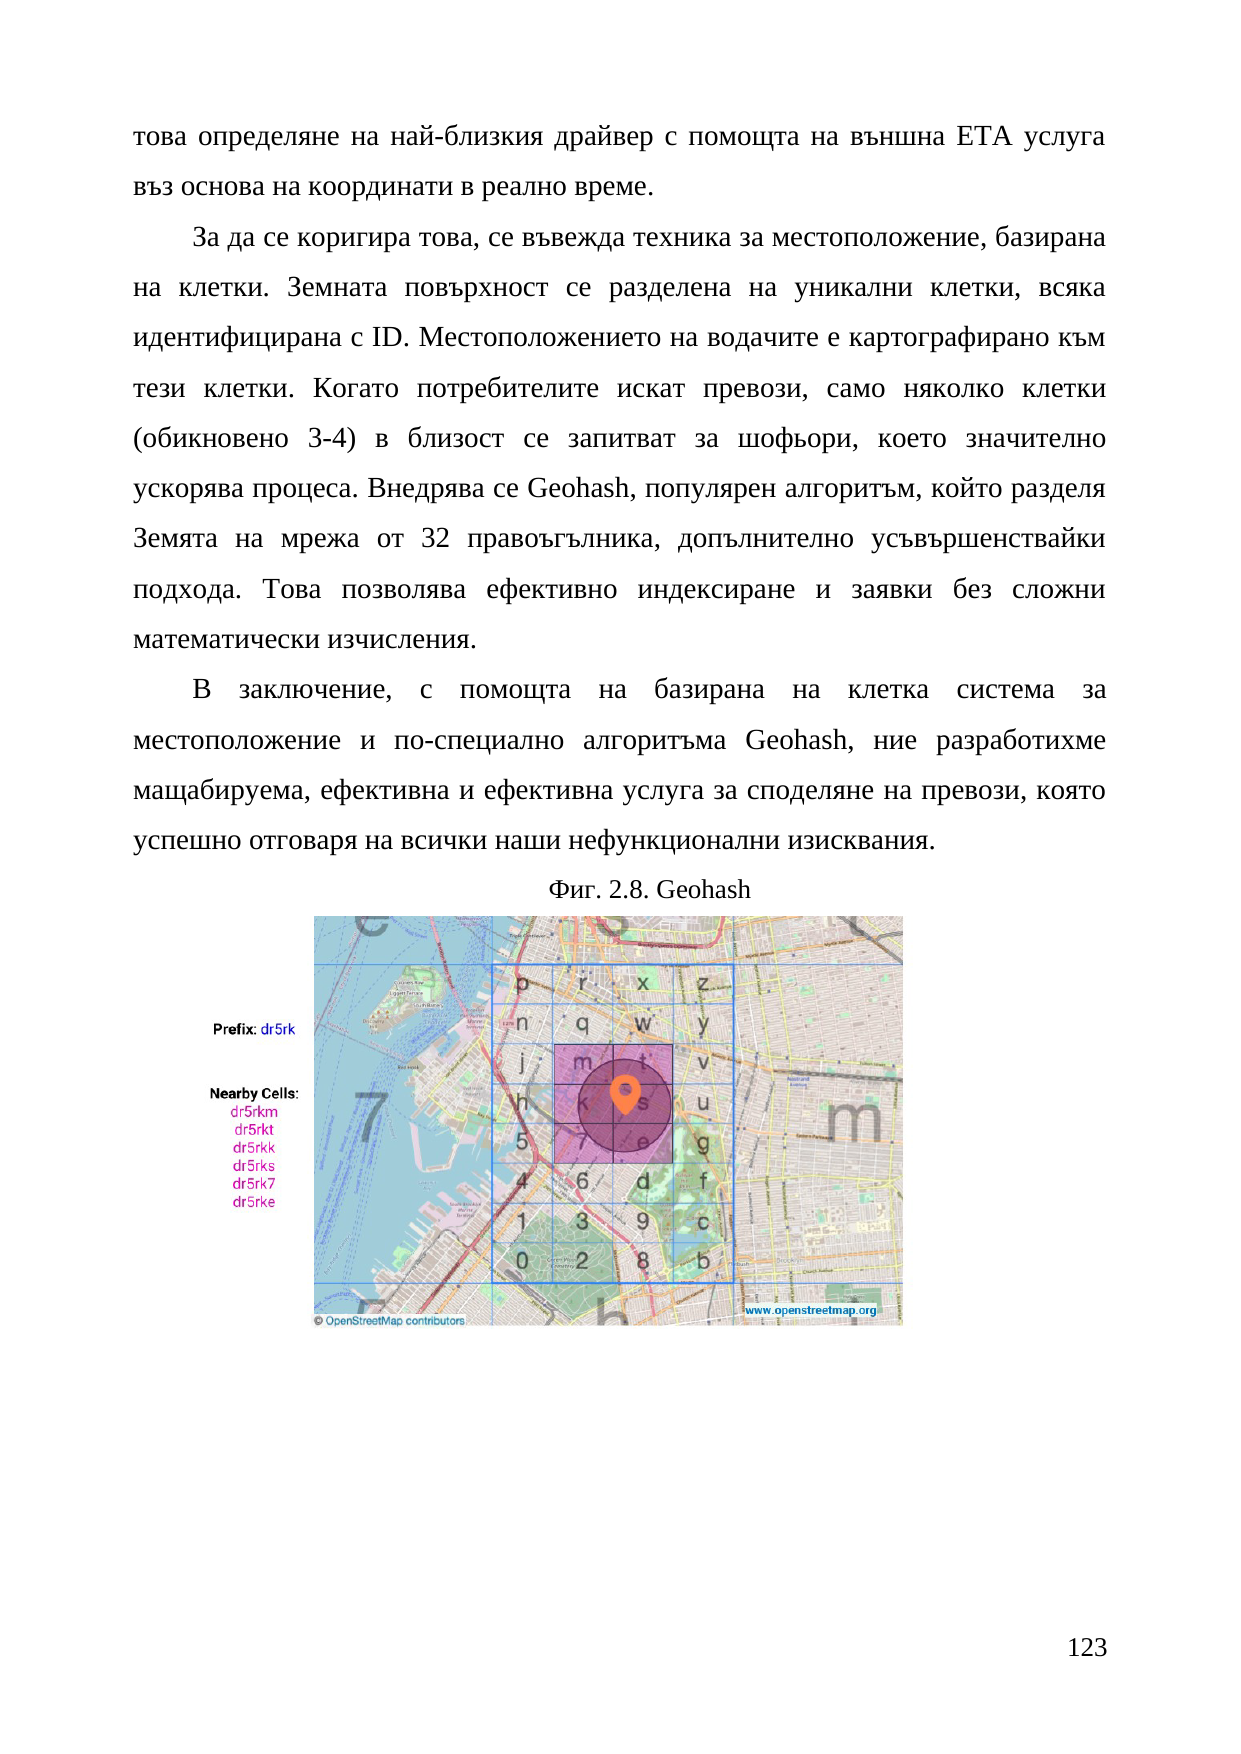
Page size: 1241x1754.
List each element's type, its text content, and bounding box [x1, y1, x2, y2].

text Фиг. 2.8. Geohash [133, 873, 1107, 904]
text В заключение, с помощта на базирана на клетка система за местоположение и по-специално алгоритъма Geohash, ние разработихме мащабируема, ефективна и ефективна услуга за споделяне на превози, която успешно отговаря на всички наши нефункционални изисквания. [133, 672, 1107, 856]
text За да се коригира това, се въвежда техника за местоположение, базирана на клетки. Земната повърхност се разделена на уникални клетки, всяка идентифицирана с ID. Местоположението на водачите е картографирано към тези клетки. Когато потребителите искат превози, само няколко клетки (обикновено 3-4) в близост се запитват за шофьори, което значително ускорява процеса. Внедрява се Geohash, популярен алгоритъм, който разделя Земята на мрежа от 32 правоъгълника, допълнително усъвършенствайки подхода. Това позволява ефективно индексиране и заявки без сложни математически изчисления. [133, 219, 1107, 655]
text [133, 118, 1107, 202]
